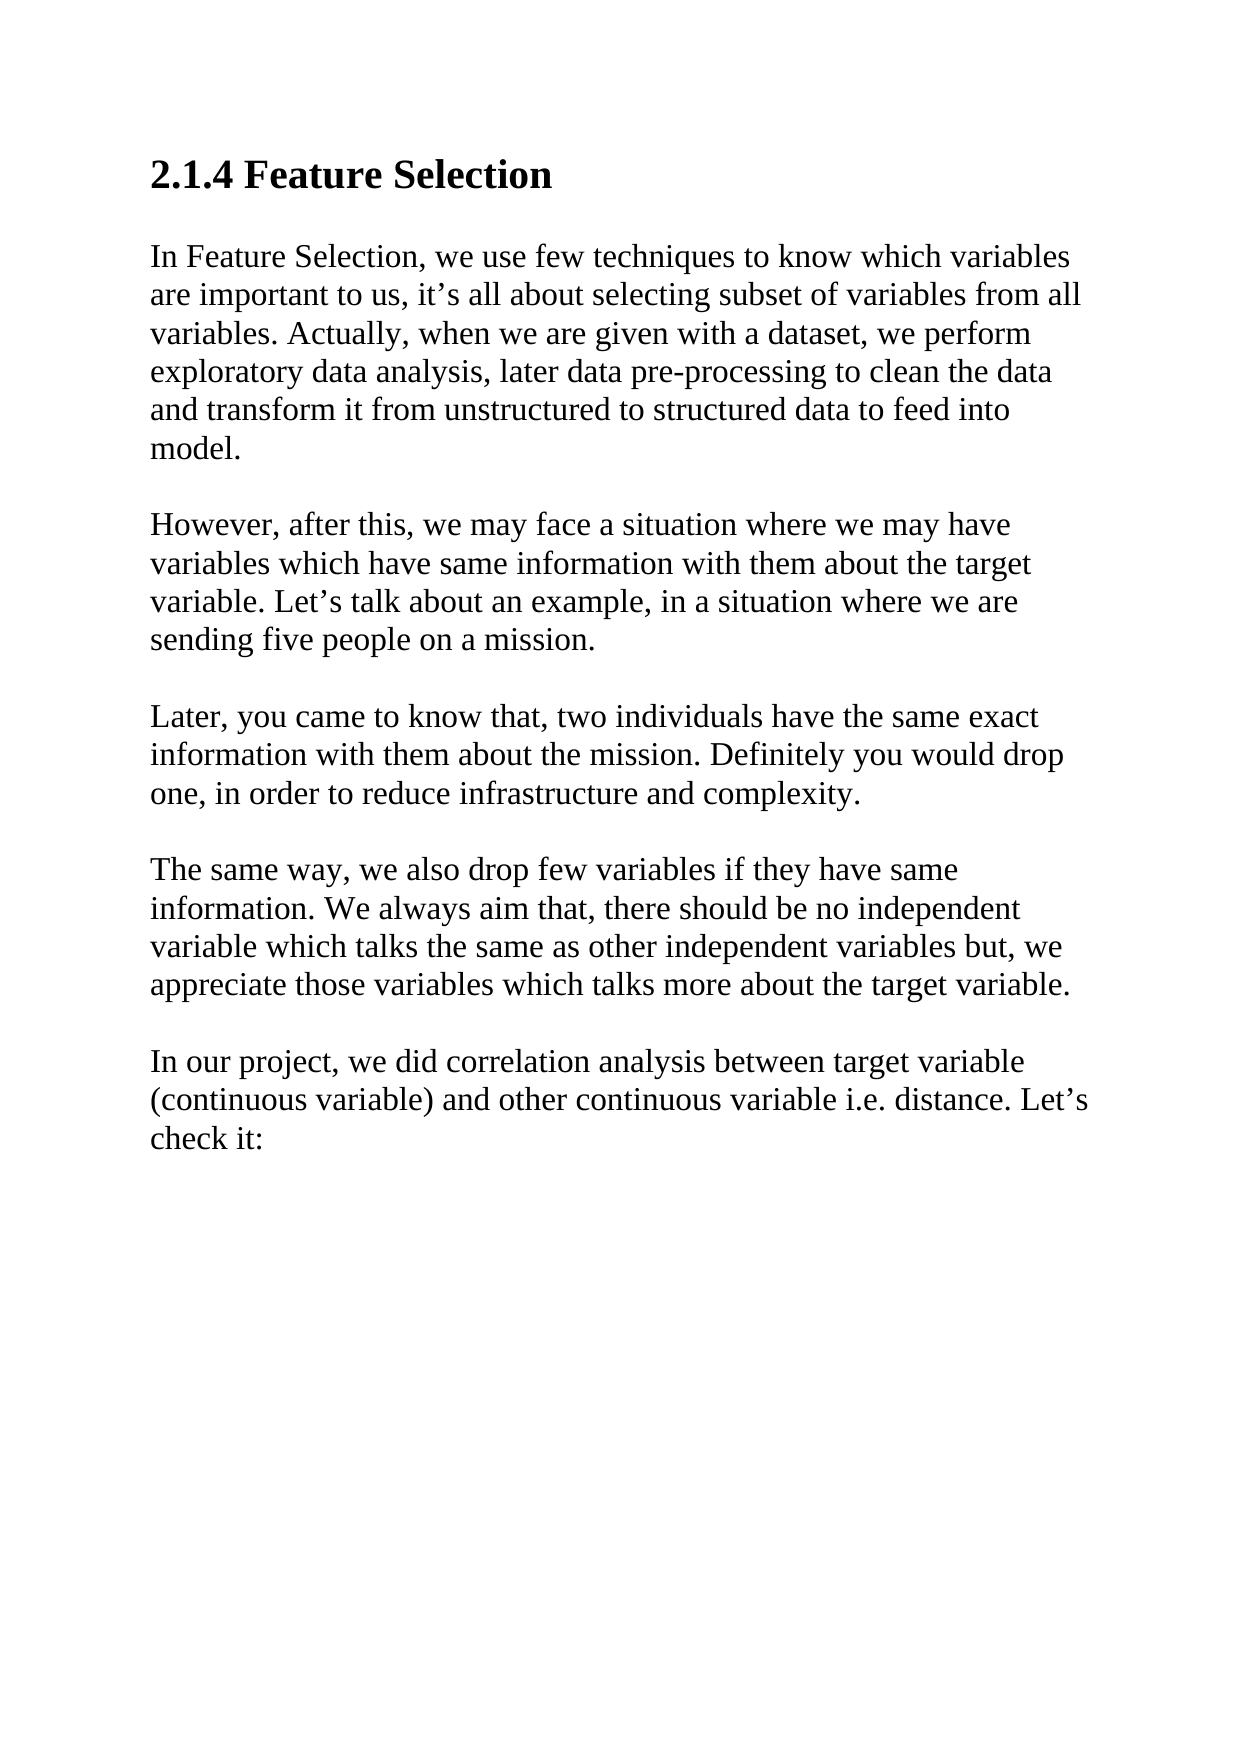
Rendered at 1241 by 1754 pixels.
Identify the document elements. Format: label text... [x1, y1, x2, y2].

text However, after this, we may face a situation where we may have variables which have same information with them about the target variable. Let’s talk about an example, in a situation where we are sending five people on a mission. [150, 504, 1090, 658]
text In Feature Selection, we use few techniques to know which variables are important to us, it’s all about selecting subset of variables from all variables. Actually, when we are given with a dataset, we perform exploratory data analysis, later data pre-processing to clean the data and transform it from unstructured to structured data to feed into model. [150, 236, 1090, 466]
text 2.1.4 Feature Selection [150, 150, 1090, 198]
text The same way, we also drop few variables if they have same information. We always aim that, there should be no independent variable which talks the same as other independent variables but, we appreciate those variables which talks more about the target variable. [150, 849, 1090, 1003]
text Later, you came to know that, two individuals have the same exact information with them about the mission. Definitely you would drop one, in order to reduce infrastructure and complexity. [150, 696, 1090, 811]
text In our project, we did correlation analysis between target variable (continuous variable) and other continuous variable i.e. distance. Let’s check it: [150, 1041, 1090, 1156]
